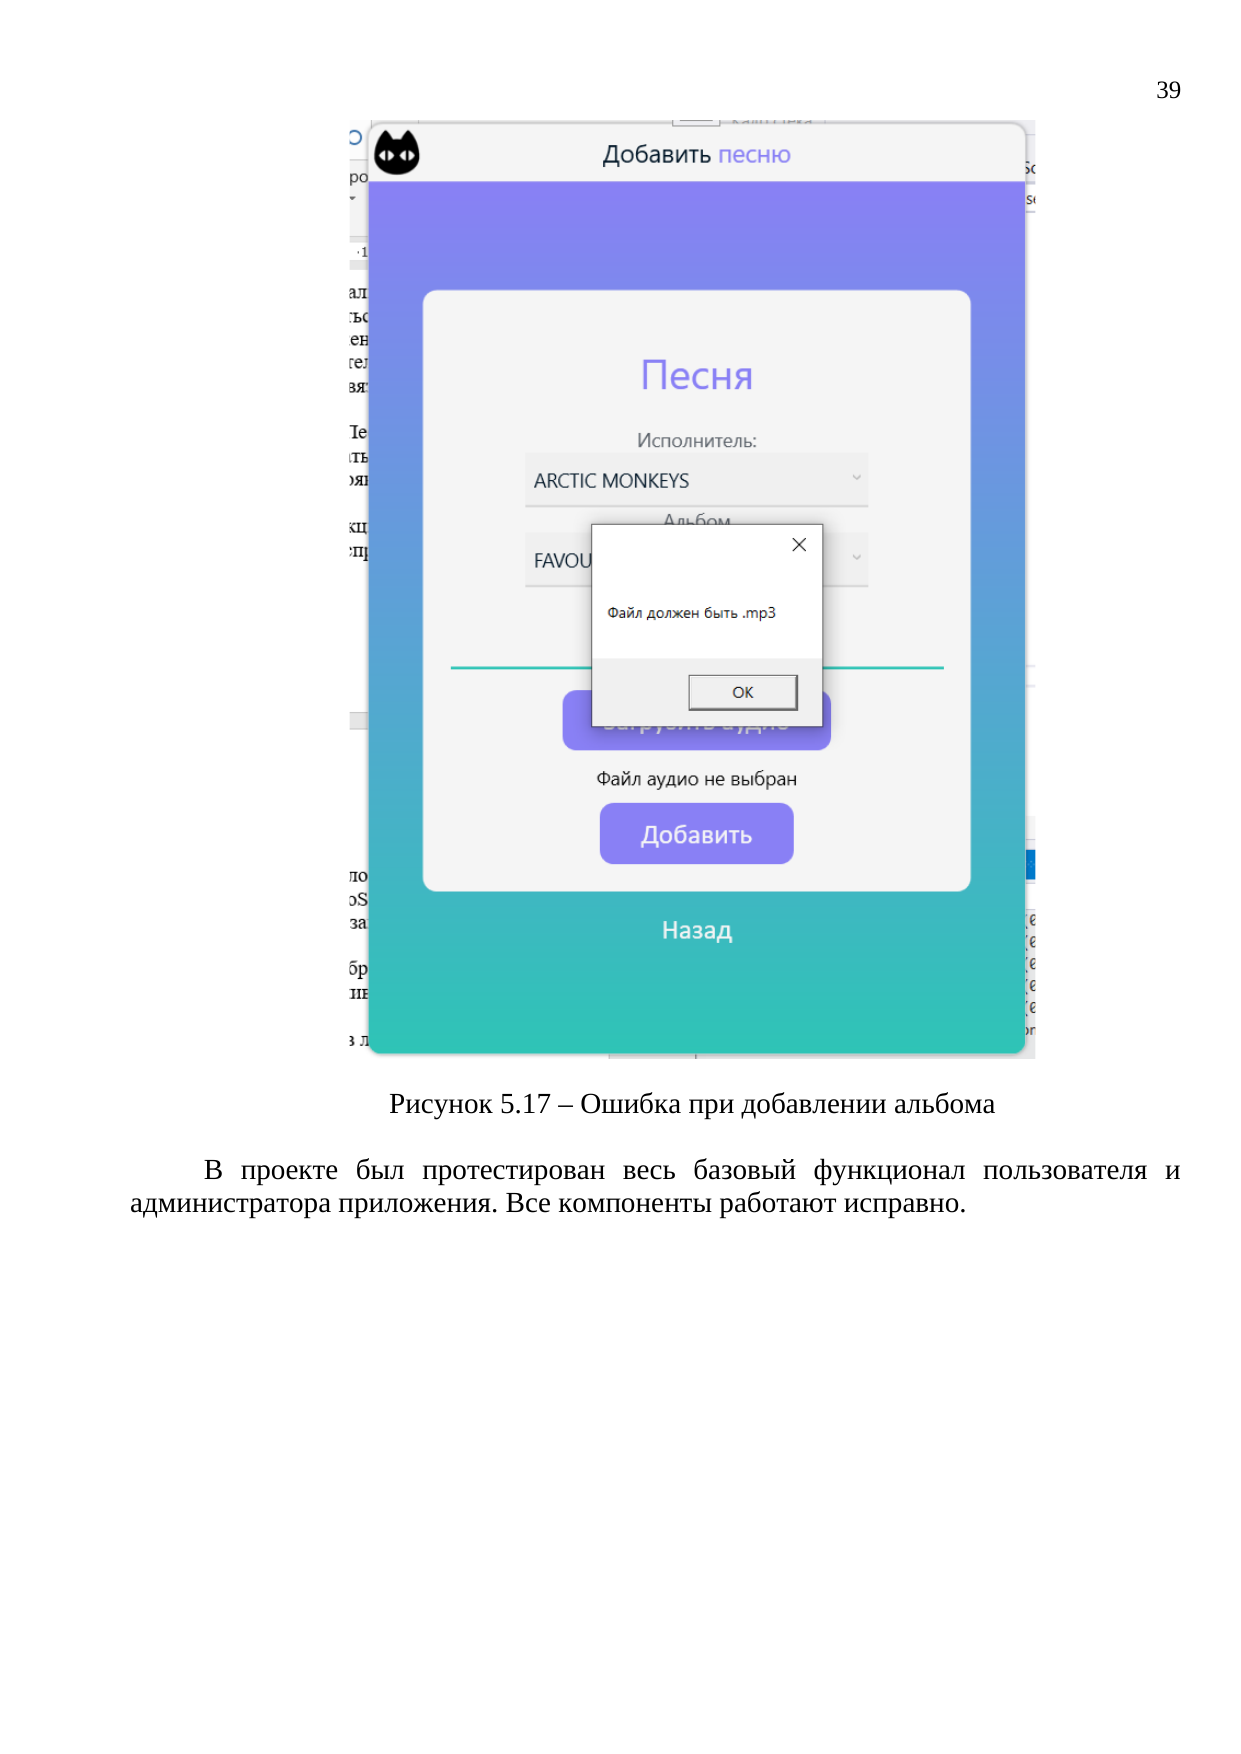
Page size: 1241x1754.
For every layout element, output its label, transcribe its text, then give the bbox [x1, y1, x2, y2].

picture [349, 120, 1036, 1059]
text В проекте был протестирован весь базовый функционал пользователя и администратора приложения. Все компоненты работают исправно. [130, 1152, 1181, 1219]
text Рисунок 5.17 – Ошибка при добавлении альбома [130, 1087, 1181, 1120]
